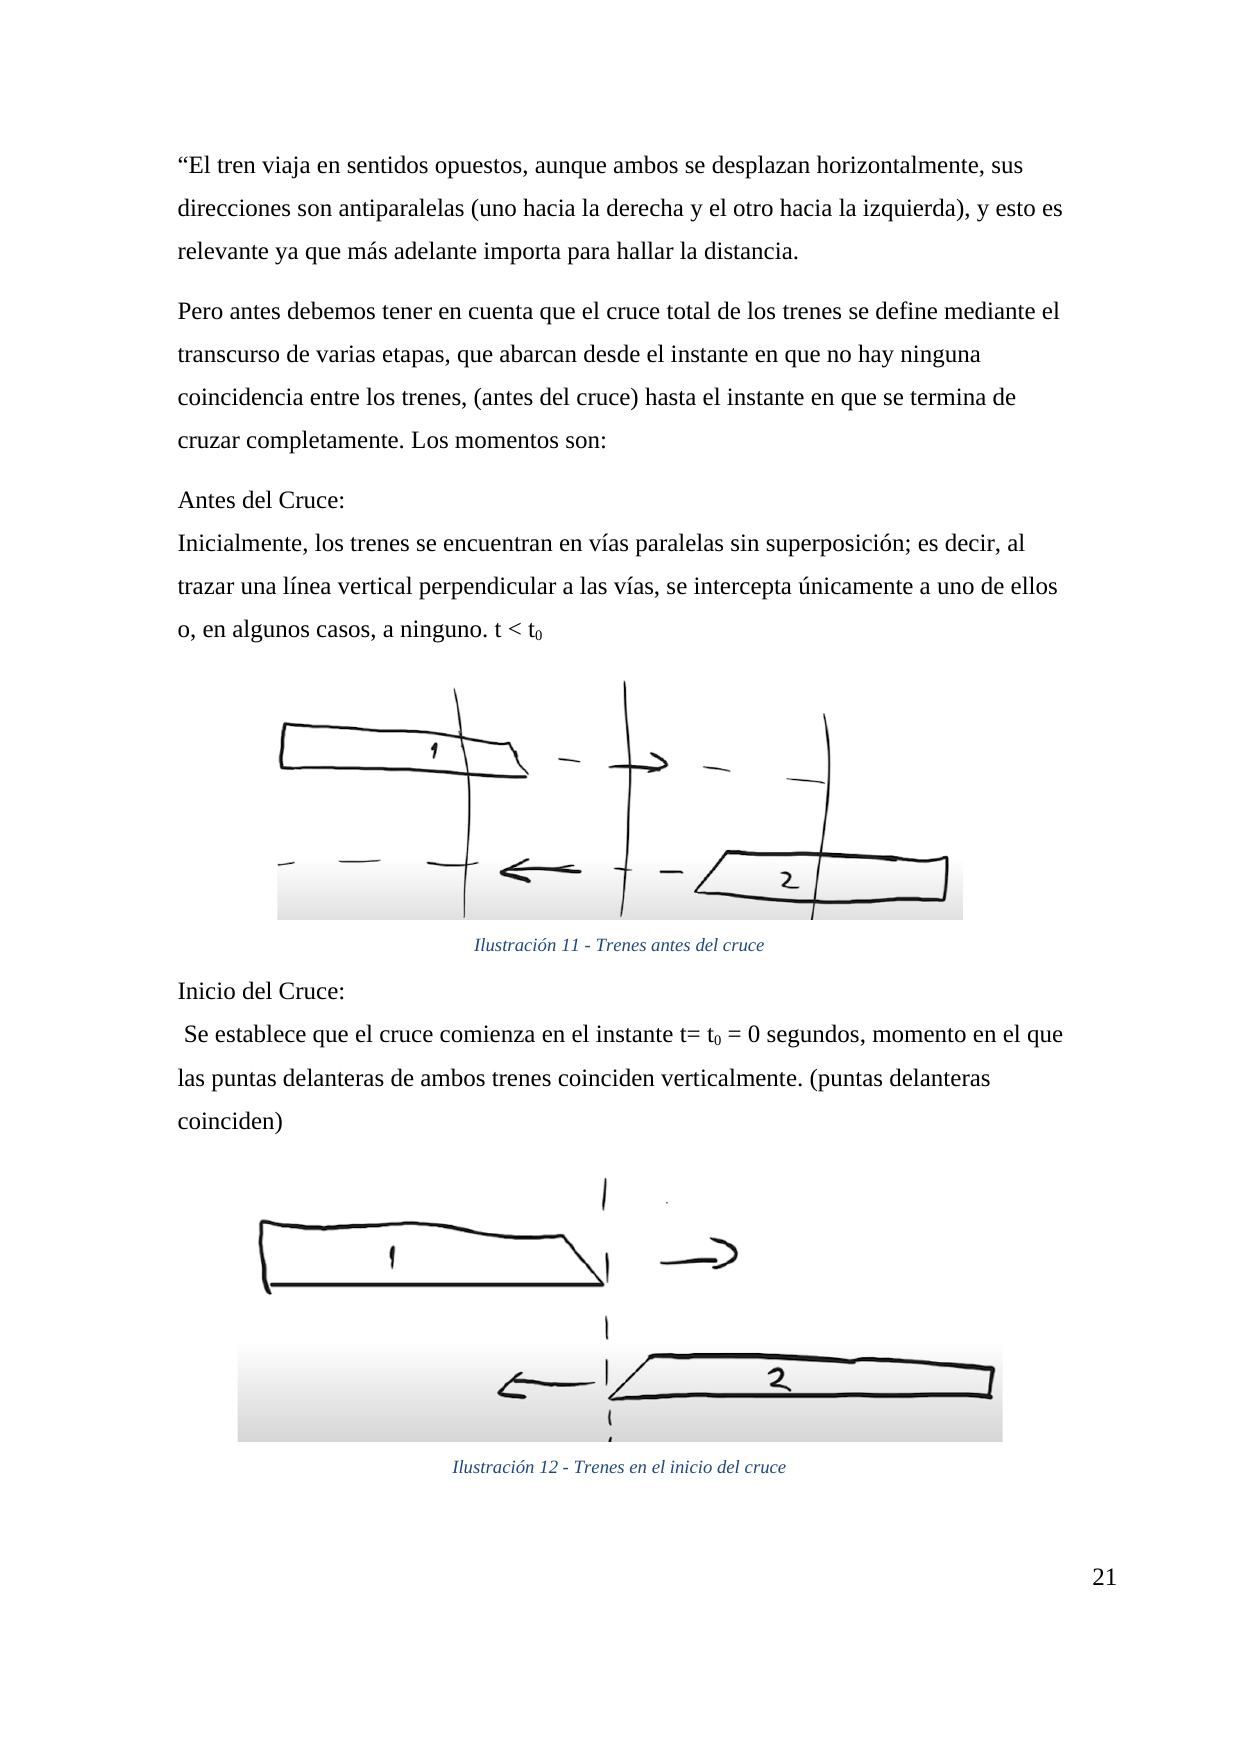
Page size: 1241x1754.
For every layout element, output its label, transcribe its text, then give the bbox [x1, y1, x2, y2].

text Antes del Cruce: Inicialmente, los trenes se encuentran en vías paralelas sin superposición; es decir, al trazar una línea vertical perpendicular a las vías, se intercepta únicamente a uno de ellos o, en algunos casos, a ninguno. t < t0 [177, 485, 1063, 643]
text “El tren viaja en sentidos opuestos, aunque ambos se desplazan horizontalmente, sus direcciones son antiparalelas (uno hacia la derecha y el otro hacia la izquierda), y esto es relevante ya que más adelante importa para hallar la distancia. [177, 150, 1063, 265]
text Ilustración 12 - Trenes en el inicio del cruce [177, 1456, 1063, 1478]
text Ilustración 11 - Trenes antes del cruce [177, 934, 1063, 956]
text Pero antes debemos tener en cuenta que el cruce total de los trenes se define mediante el transcurso de varias etapas, que abarcan desde el instante en que no hay ninguna coincidencia entre los trenes, (antes del cruce) hasta el instante en que se termina de cruzar completamente. Los momentos son: [177, 296, 1063, 454]
picture [277, 674, 963, 920]
picture [237, 1165, 1003, 1442]
text Inicio del Cruce: Se establece que el cruce comienza en el instante t= t0 = 0 segundos, momento en el que las puntas delanteras de ambos trenes coinciden verticalmente. (puntas delanteras coinciden) [177, 976, 1063, 1134]
